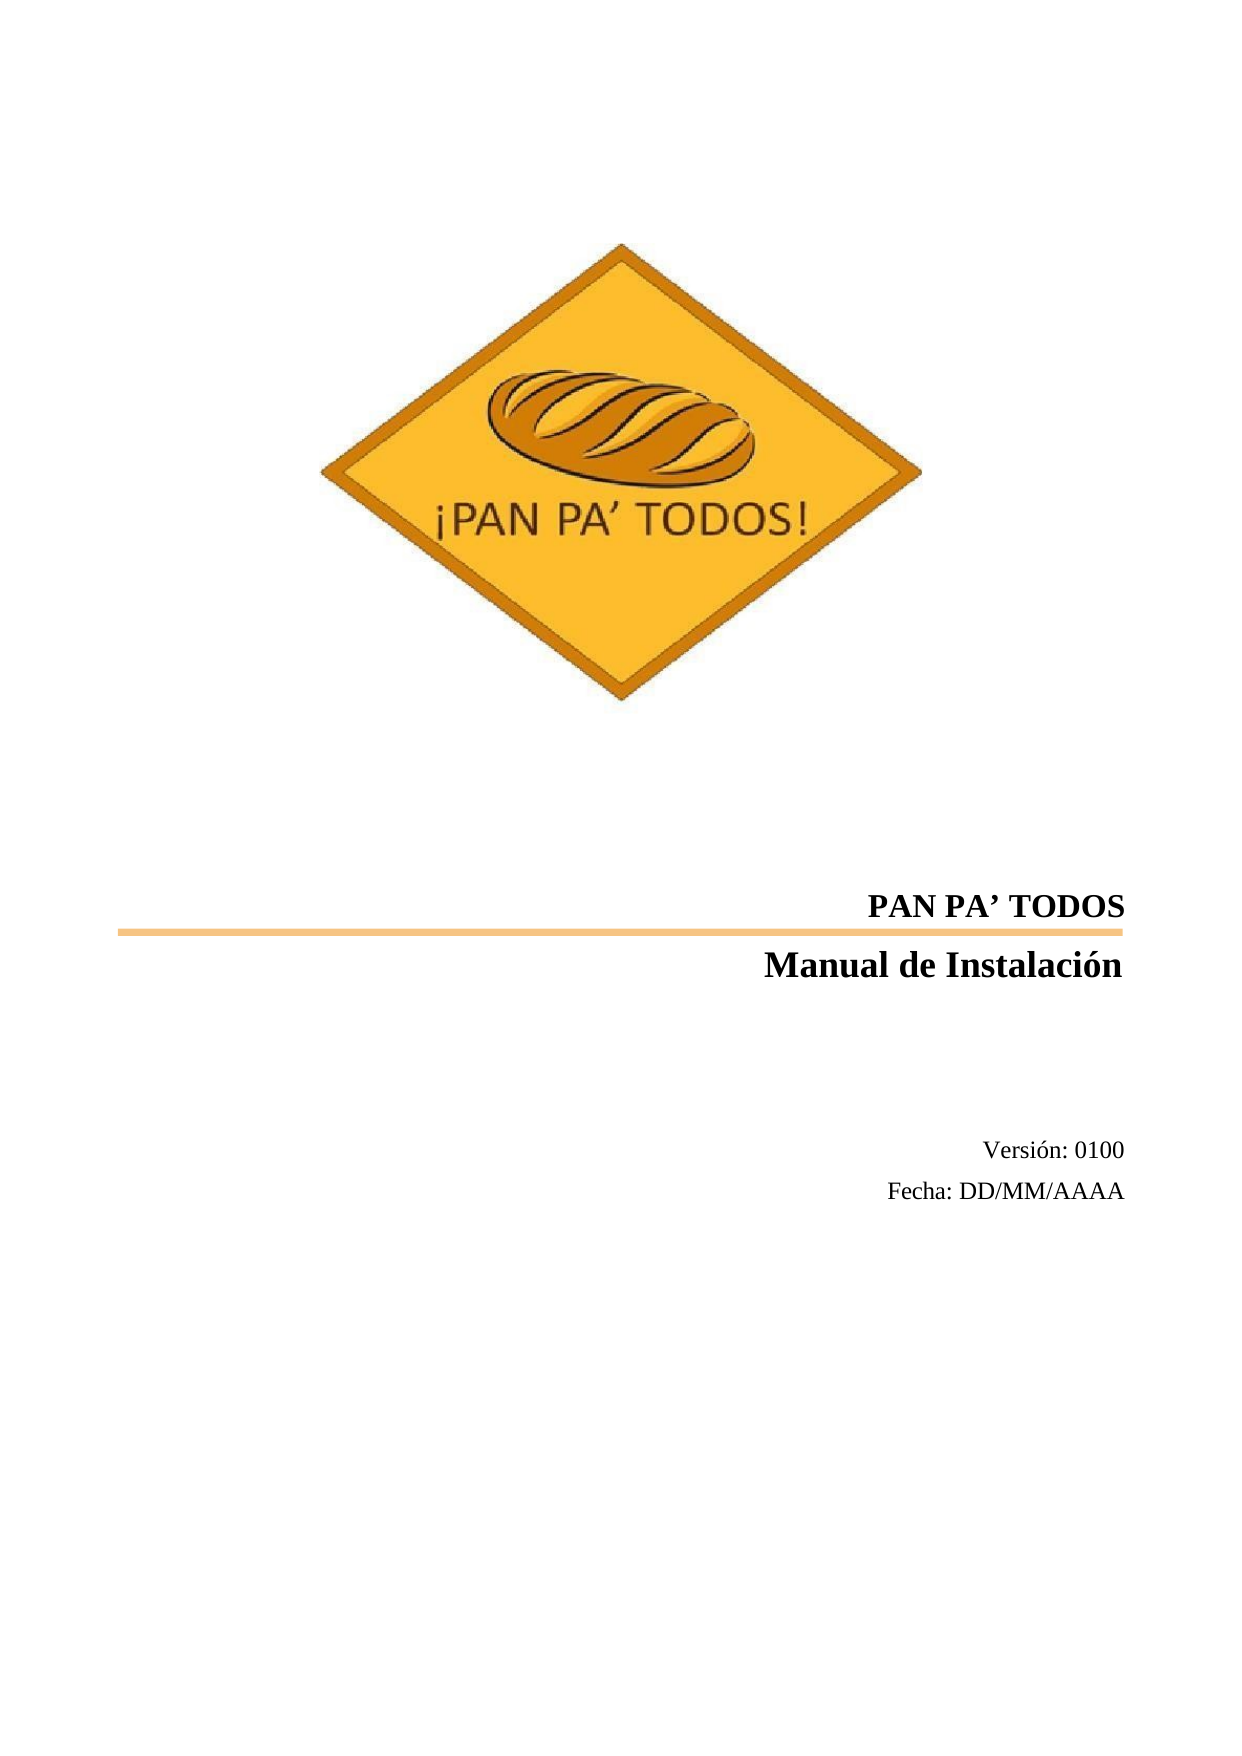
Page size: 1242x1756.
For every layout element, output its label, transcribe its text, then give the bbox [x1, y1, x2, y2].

picture [319, 243, 923, 714]
title Manual de Instalación [764, 942, 1139, 986]
text PAN PA’ TODOS [146, 886, 1125, 924]
subtitle Versión: 0100 Fecha: DD/MM/AAAA [886, 1135, 1124, 1205]
